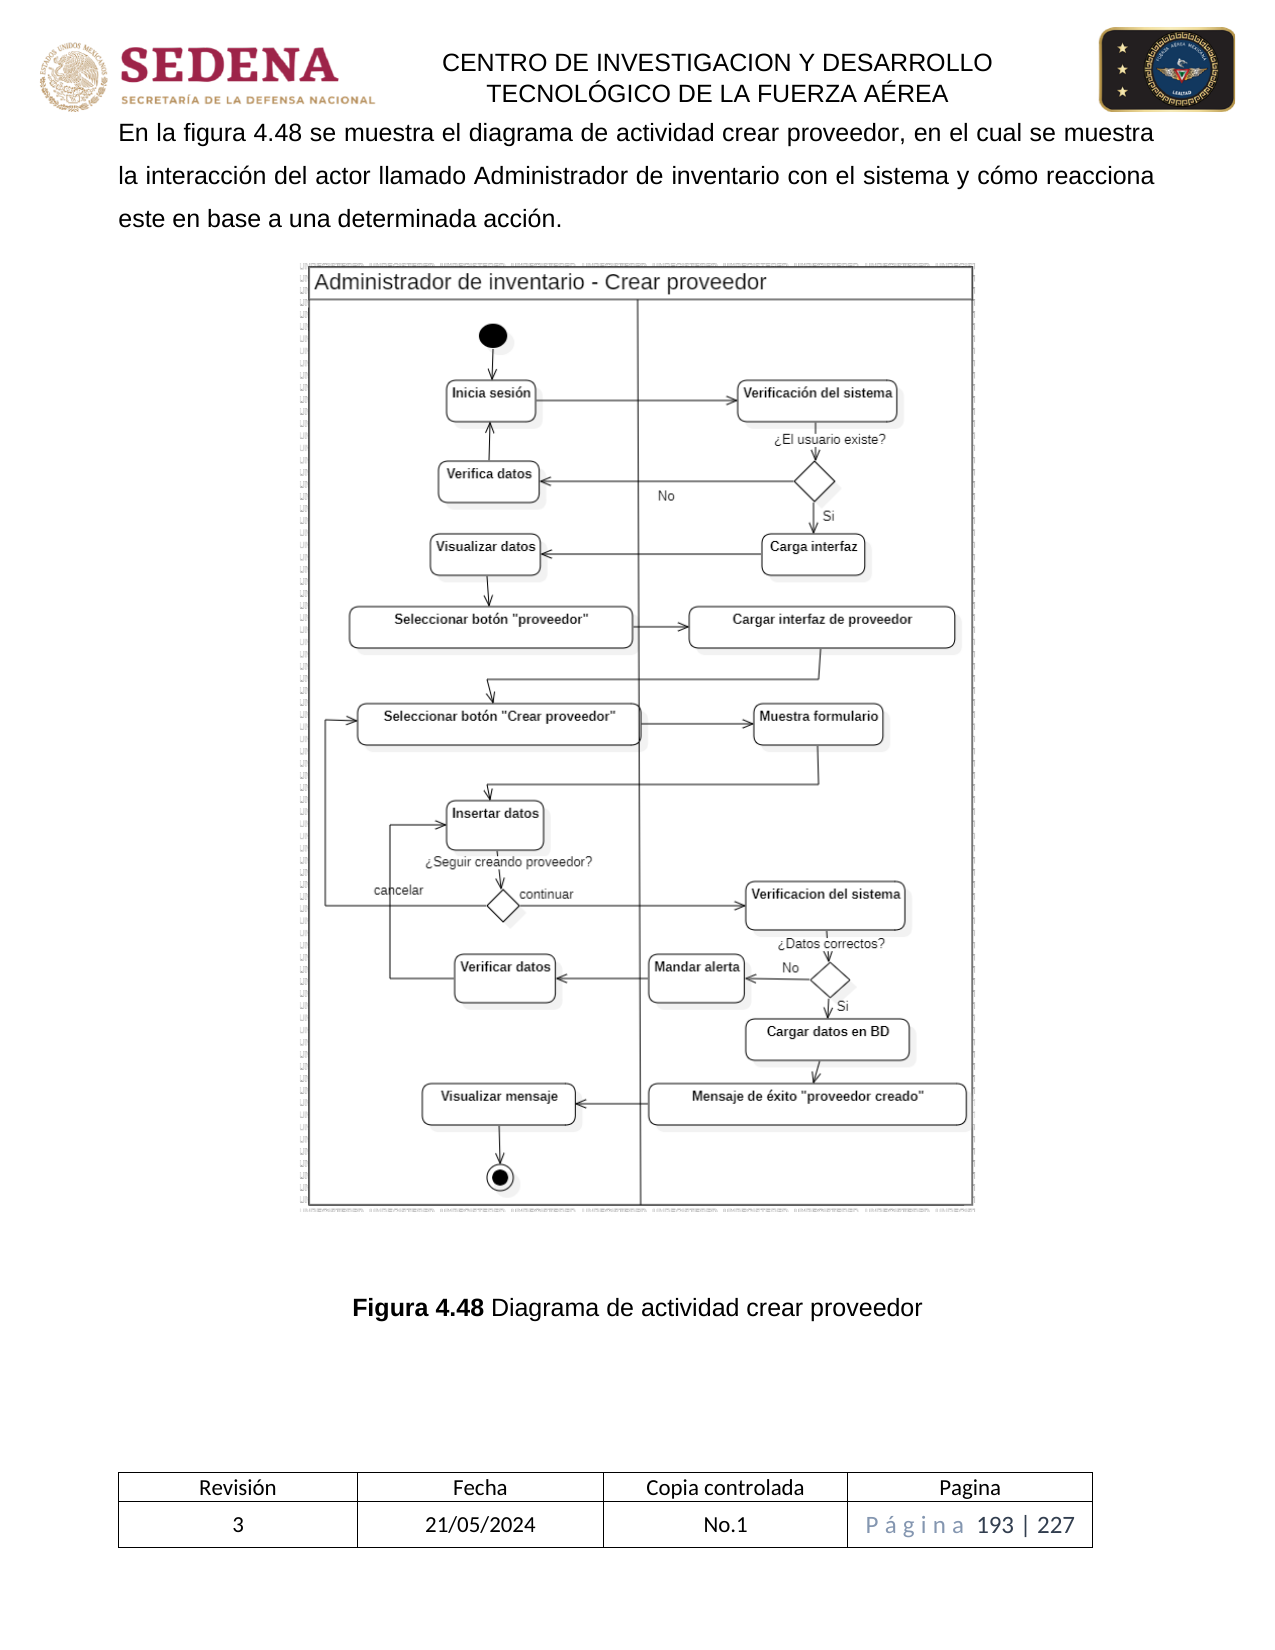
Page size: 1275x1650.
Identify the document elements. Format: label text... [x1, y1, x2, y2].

text Figura 4.48 Diagrama de actividad crear proveedor [118, 1293, 1157, 1321]
text En la figura 4.48 se muestra el diagrama de actividad crear proveedor, en el cual se muestra la interacción del actor llamado Administrador de inventario con el sistema y cómo reacciona este en base a una determinada acción. [118, 118, 1157, 233]
picture [39, 27, 1236, 112]
picture [299, 262, 976, 1212]
